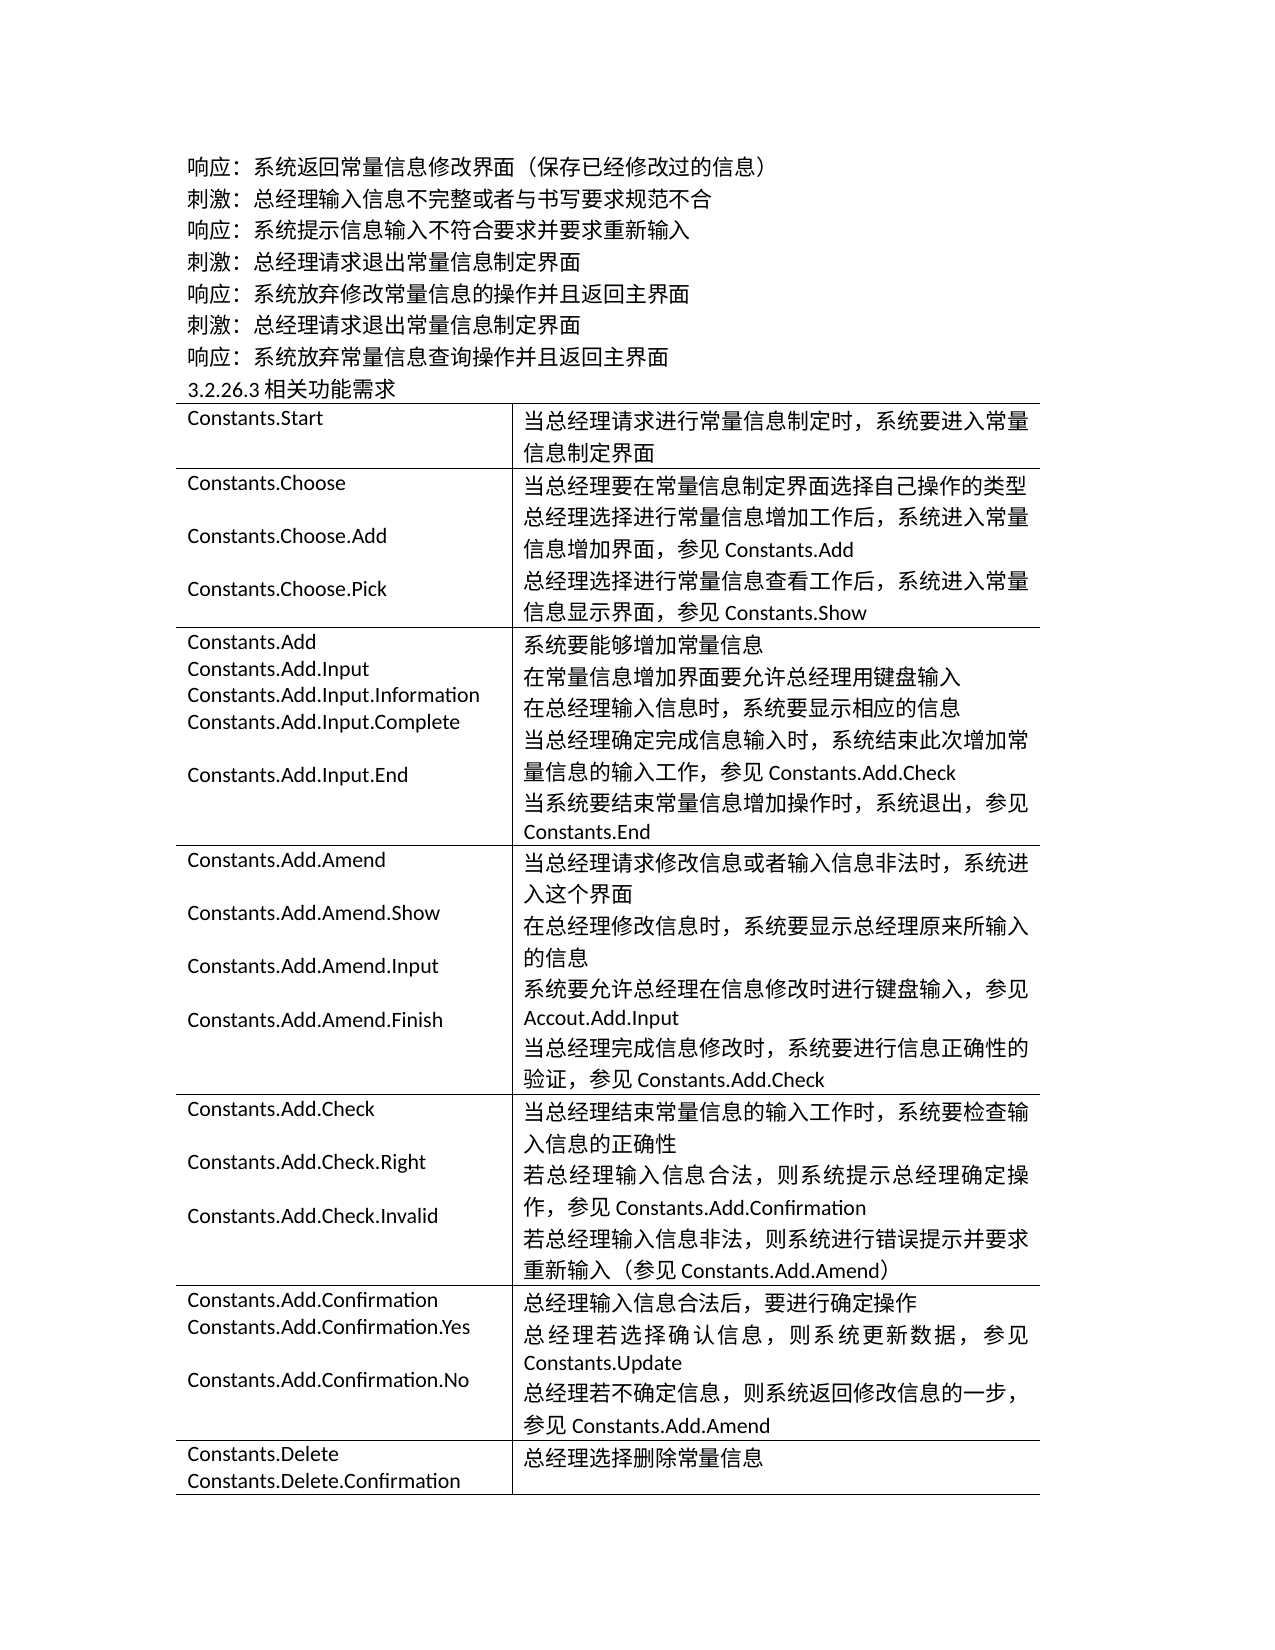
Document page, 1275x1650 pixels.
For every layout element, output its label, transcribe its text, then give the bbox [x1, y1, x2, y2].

text 3.2.26.3 相关功能需求 [187, 372, 1087, 403]
table_cell 系统要能够增加常量信息 在常量信息增加界面要允许总经理用键盘输入 在总经理输入信息时，系统要显示相应的信息 当总经理确定完成信息输入时，系统结束此次增加常量信息的输入工作，参见Constants.Add.Check 当系统要结束常量信息增加操作时，系统退出，参见Constants.End [513, 628, 1040, 845]
table_cell Constants.Choose Constants.Choose.Add Constants.Choose.Pick [176, 469, 512, 627]
text 响应：系统放弃常量信息查询操作并且返回主界面 [187, 340, 1087, 372]
table_header 当总经理请求进行常量信息制定时，系统要进入常量信息制定界面 [513, 404, 1040, 468]
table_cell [176, 1441, 512, 1494]
table_cell Constants.Add.Amend Constants.Add.Amend.Show Constants.Add.Amend.Input Constants.Add.Amend.Finish [176, 846, 512, 1094]
text 响应：系统放弃修改常量信息的操作并且返回主界面 [187, 277, 1087, 308]
text 响应：系统提示信息输入不符合要求并要求重新输入 [187, 213, 1087, 245]
text 刺激：总经理请求退出常量信息制定界面 [187, 308, 1087, 340]
table_cell 当总经理请求修改信息或者输入信息非法时，系统进入这个界面 在总经理修改信息时，系统要显示总经理原来所输入的信息 系统要允许总经理在信息修改时进行键盘输入，参见Accout.Add.Input 当总经理完成信息修改时，系统要进行信息正确性的验证，参见Constants.Add.Check [513, 846, 1040, 1094]
table_cell Constants.Add Constants.Add.Input Constants.Add.Input.Information Constants.Add.Input.Complete Constants.Add.Input.End [176, 628, 512, 845]
table_header Constants.Start [176, 404, 512, 468]
text 刺激：总经理输入信息不完整或者与书写要求规范不合 [187, 182, 1087, 213]
table_cell Constants.Add.Confirmation Constants.Add.Confirmation.Yes Constants.Add.Confirmation.No [176, 1286, 512, 1439]
text 刺激：总经理请求退出常量信息制定界面 [187, 245, 1087, 277]
table_cell 当总经理结束常量信息的输入工作时，系统要检查输入信息的正确性 若总经理输入信息合法，则系统提示总经理确定操作，参见Constants.Add.Confirmation 若总经理输入信息非法，则系统进行错误提示并要求重新输入（参见Constants.Add.Amend） [513, 1095, 1040, 1285]
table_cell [513, 1441, 1040, 1494]
table_cell 总经理输入信息合法后，要进行确定操作 总经理若选择确认信息，则系统更新数据，参见Constants.Update 总经理若不确定信息，则系统返回修改信息的一步，参见Constants.Add.Amend [513, 1286, 1040, 1439]
text 响应：系统返回常量信息修改界面（保存已经修改过的信息） [187, 150, 1087, 182]
table_cell 当总经理要在常量信息制定界面选择自己操作的类型 总经理选择进行常量信息增加工作后，系统进入常量信息增加界面，参见Constants.Add 总经理选择进行常量信息查看工作后，系统进入常量信息显示界面，参见Constants.Show [513, 469, 1040, 627]
table_cell Constants.Add.Check Constants.Add.Check.Right Constants.Add.Check.Invalid [176, 1095, 512, 1285]
